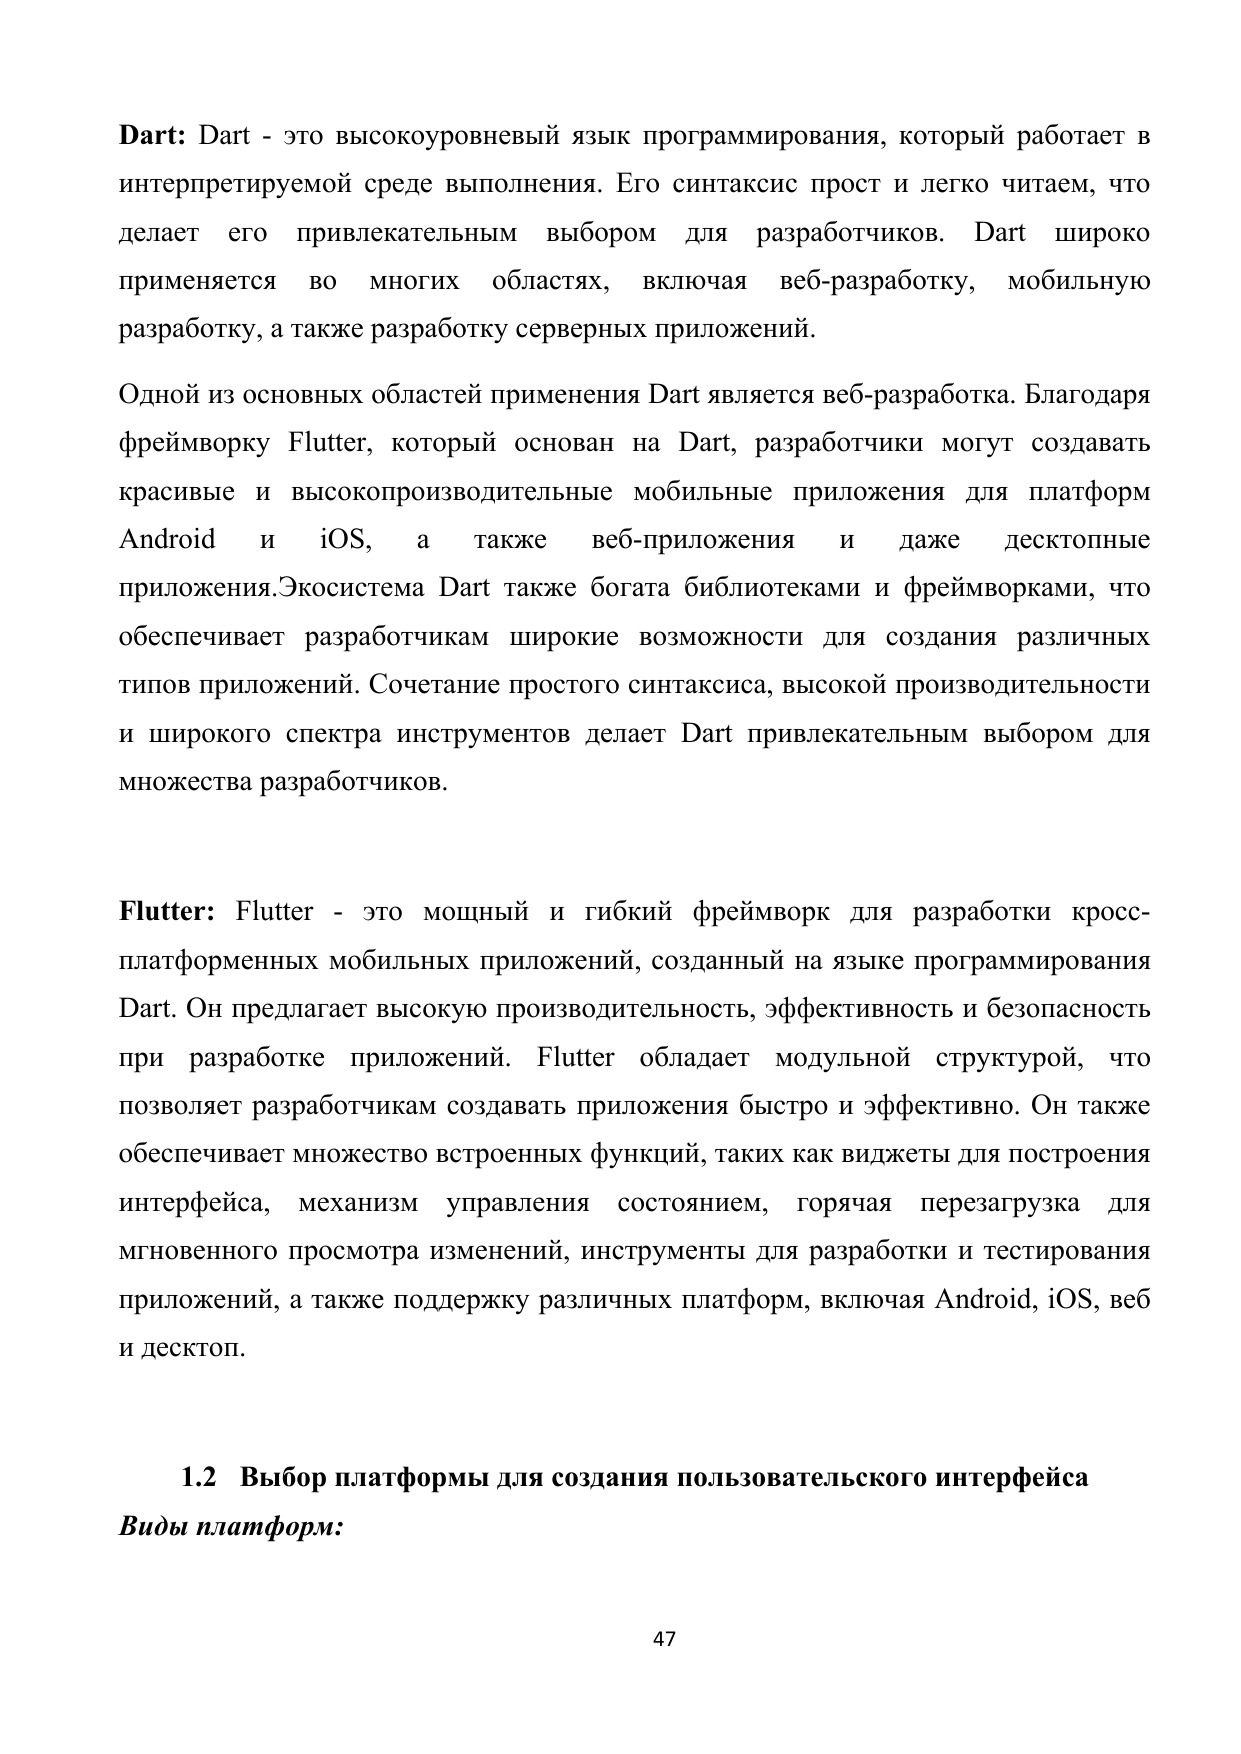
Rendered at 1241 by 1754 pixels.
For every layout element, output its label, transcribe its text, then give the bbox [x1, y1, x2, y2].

text Одной из основных областей применения Dart является веб-разработка. Благодаря фреймворку Flutter, который основан на Dart, разработчики могут создавать красивые и высокопроизводительные мобильные приложения для платформ Android и iOS, а также веб-приложения и даже десктопные приложения.Экосистема Dart также богата библиотеками и фреймворками, что обеспечивает разработчикам широкие возможности для создания различных типов приложений. Сочетание простого синтаксиса, высокой производительности и широкого спектра инструментов делает Dart привлекательным выбором для множества разработчиков. [118, 377, 1152, 797]
subtitle Выбор платформы для создания пользовательского интерфейса [118, 1461, 1152, 1493]
text Виды платформ: [118, 1509, 1152, 1542]
text Dart: Dart - это высокоуровневый язык программирования, который работает в интерпретируемой среде выполнения. Его синтаксис прост и легко читаем, что делает его привлекательным выбором для разработчиков. Dart широко применяется во многих областях, включая веб-разработку, мобильную разработку, а также разработку серверных приложений. [118, 118, 1152, 344]
text Flutter: Flutter - это мощный и гибкий фреймворк для разработки кросс-платформенных мобильных приложений, созданный на языке программирования Dart. Он предлагает высокую производительность, эффективность и безопасность при разработке приложений. Flutter обладает модульной структурой, что позволяет разработчикам создавать приложения быстро и эффективно. Он также обеспечивает множество встроенных функций, таких как виджеты для построения интерфейса, механизм управления состоянием, горячая перезагрузка для мгновенного просмотра изменений, инструменты для разработки и тестирования приложений, а также поддержку различных платформ, включая Android, iOS, веб и десктоп. [118, 895, 1152, 1363]
